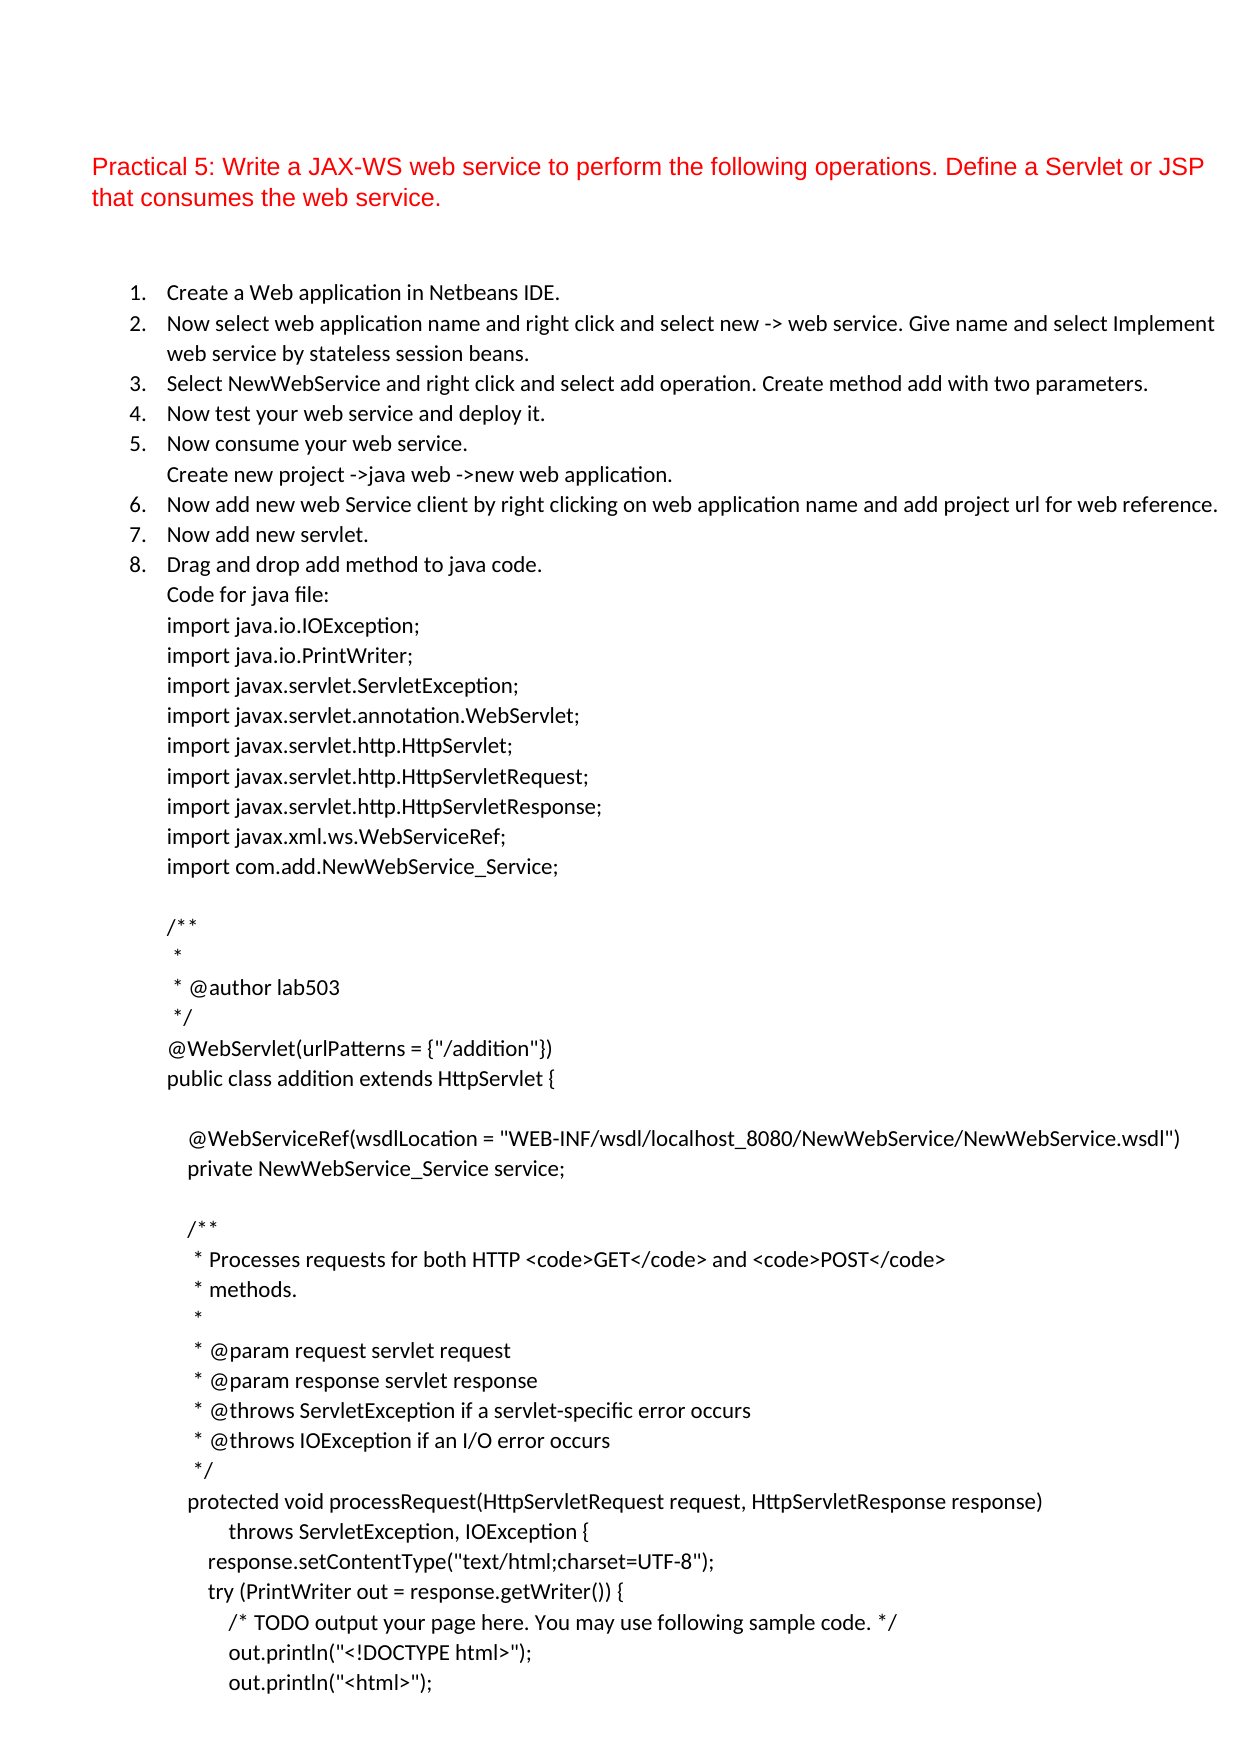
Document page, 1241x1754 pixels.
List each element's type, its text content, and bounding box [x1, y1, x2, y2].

list import javax.servlet.ServletException; [167, 671, 1240, 699]
list * @throws IOException if an I/O error occurs [167, 1426, 1240, 1454]
list /** [167, 1215, 1240, 1243]
list Now add new servlet. [129, 520, 1240, 548]
list @WebServiceRef(wsdlLocation = "WEB-INF/wsdl/localhost_8080/NewWebService/NewWebService.wsdl") [167, 1124, 1240, 1152]
text Practical 5: Write a JAX-WS web service to perform the following operations. Define a Servlet or JSP that consumes the web service. [92, 152, 1240, 212]
list private NewWebService_Service service; [167, 1154, 1240, 1183]
list import javax.xml.ws.WebServiceRef; [167, 822, 1240, 850]
list import java.io.IOException; [167, 611, 1240, 639]
list * @author lab503 [167, 973, 1240, 1001]
list * methods. [167, 1275, 1240, 1303]
list */ [167, 1457, 1240, 1485]
list Now consume your web service. [129, 429, 1240, 458]
list Drag and drop add method to java code. [129, 550, 1240, 578]
list throws ServletException, IOException { [167, 1517, 1240, 1545]
list Select NewWebService and right click and select add operation. Create method add with two parameters. [129, 369, 1240, 397]
list /** [167, 913, 1240, 941]
list * [167, 1306, 1240, 1334]
list public class addition extends HttpServlet { [167, 1064, 1240, 1092]
list import javax.servlet.http.HttpServletResponse; [167, 792, 1240, 820]
list import com.add.NewWebService_Service; [167, 852, 1240, 881]
list * [167, 943, 1240, 971]
list Code for java file: [167, 581, 1240, 609]
list protected void processRequest(HttpServletRequest request, HttpServletResponse response) [167, 1487, 1240, 1515]
list import javax.servlet.http.HttpServletRequest; [167, 762, 1240, 790]
list * @throws ServletException if a servlet-specific error occurs [167, 1396, 1240, 1424]
list try (PrintWriter out = response.getWriter()) { [167, 1577, 1240, 1606]
list Now select web application name and right click and select new -> web service. Give name and select Implement web service by stateless session beans. [129, 309, 1240, 367]
list @WebServlet(urlPatterns = {"/addition"}) [167, 1034, 1240, 1062]
list * Processes requests for both HTTP <code>GET</code> and <code>POST</code> [167, 1245, 1240, 1273]
list */ [167, 1003, 1240, 1032]
list out.println("<html>"); [167, 1668, 1240, 1696]
list Create new project ->java web ->new web application. [167, 460, 1240, 488]
list import java.io.PrintWriter; [167, 641, 1240, 669]
list * @param request servlet request [167, 1336, 1240, 1364]
list import javax.servlet.http.HttpServlet; [167, 732, 1240, 760]
list /* TODO output your page here. You may use following sample code. */ [167, 1608, 1240, 1636]
list out.println("<!DOCTYPE html>"); [167, 1638, 1240, 1666]
list Now test your web service and deploy it. [129, 399, 1240, 427]
list * @param response servlet response [167, 1366, 1240, 1394]
list Now add new web Service client by right clicking on web application name and add project url for web reference. [129, 490, 1240, 518]
list Create a Web application in Netbeans IDE. [129, 278, 1240, 307]
list import javax.servlet.annotation.WebServlet; [167, 701, 1240, 729]
list response.setContentType("text/html;charset=UTF-8"); [167, 1547, 1240, 1575]
